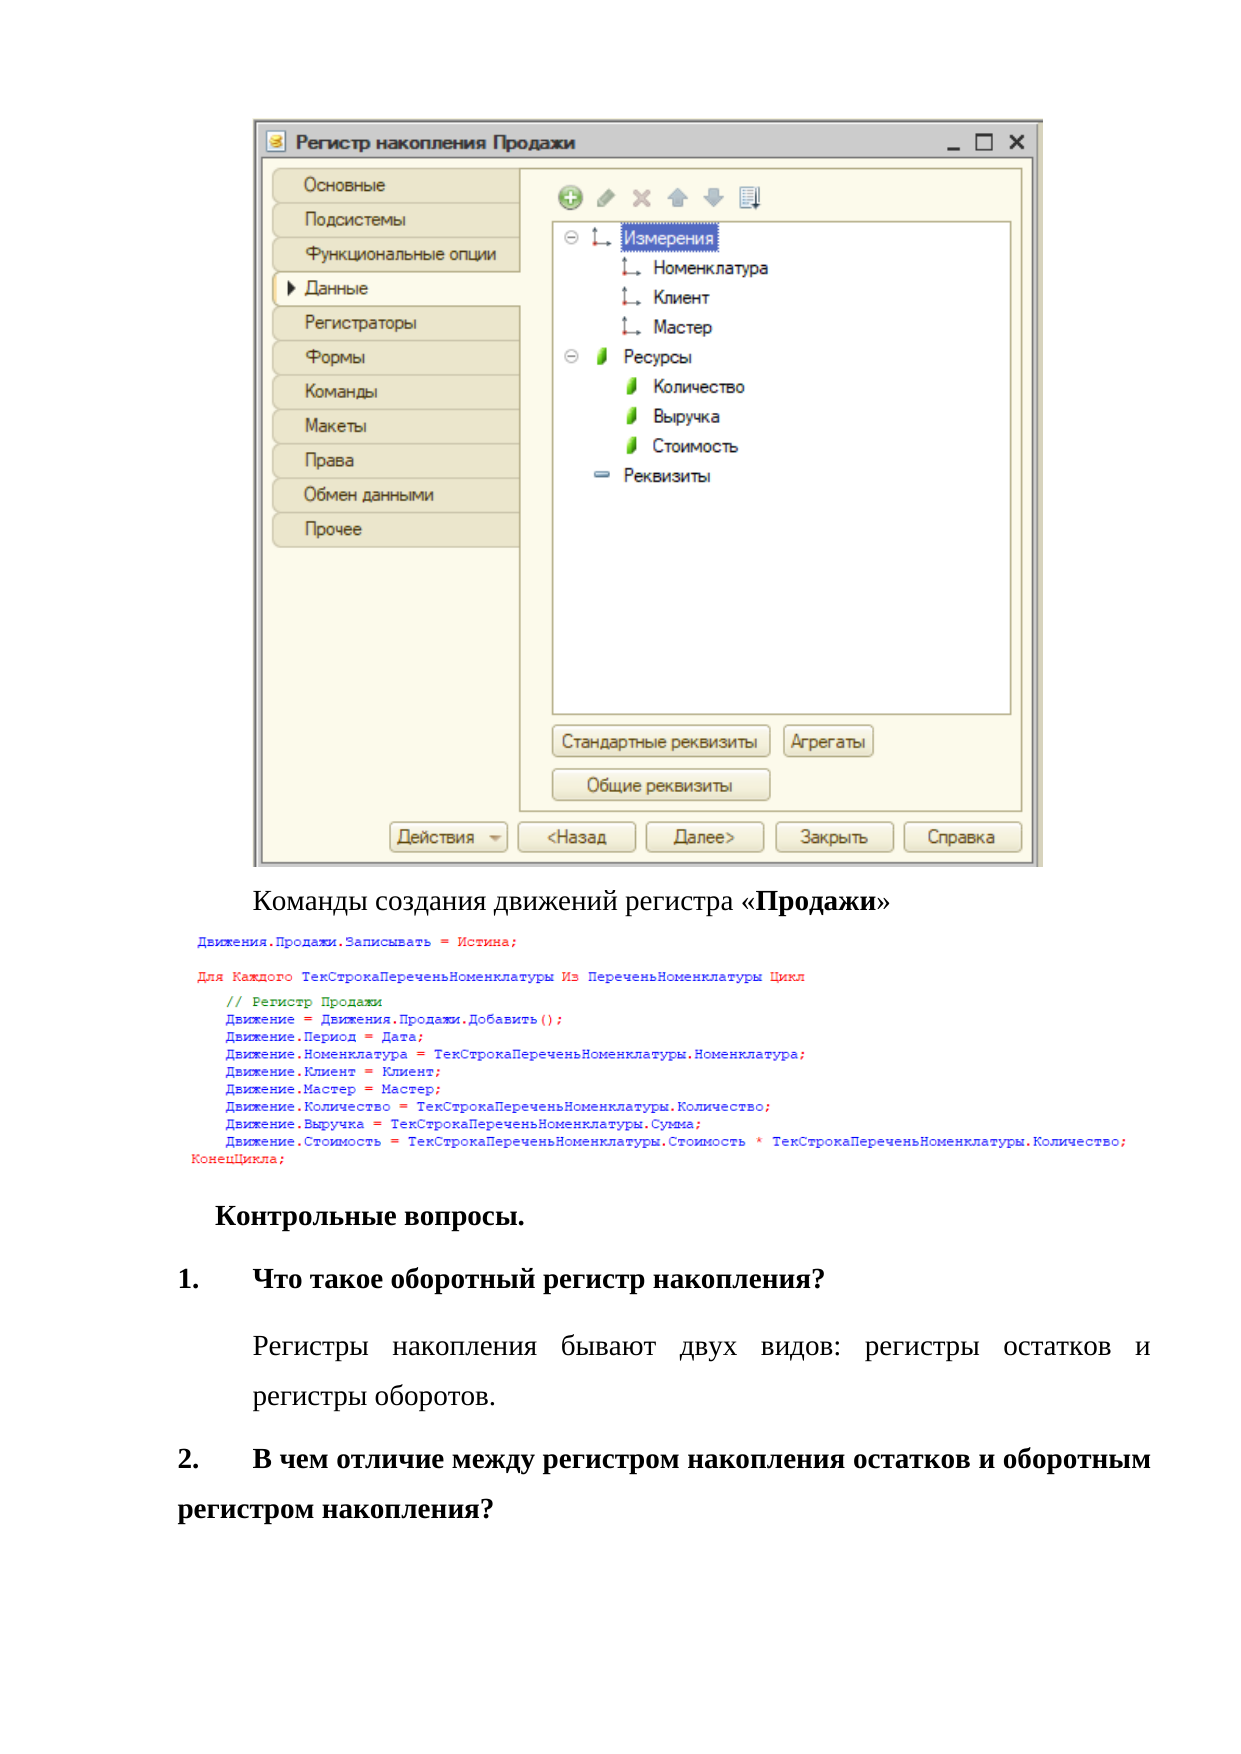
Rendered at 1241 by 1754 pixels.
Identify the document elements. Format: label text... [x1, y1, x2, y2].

text Регистры накопления бывают двух видов: регистры остатков и регистры оборотов. [252, 1362, 1152, 1412]
text Контрольные вопросы. [215, 1198, 1152, 1232]
picture [177, 933, 1152, 1166]
text Команды создания движений регистра «Продажи» [252, 883, 1152, 917]
picture [252, 118, 1043, 867]
list Что такое оборотный регистр накопления? [177, 1261, 1152, 1295]
list В чем отличие между регистром накопления остатков и оборотным регистром накопления? [177, 1441, 1152, 1525]
